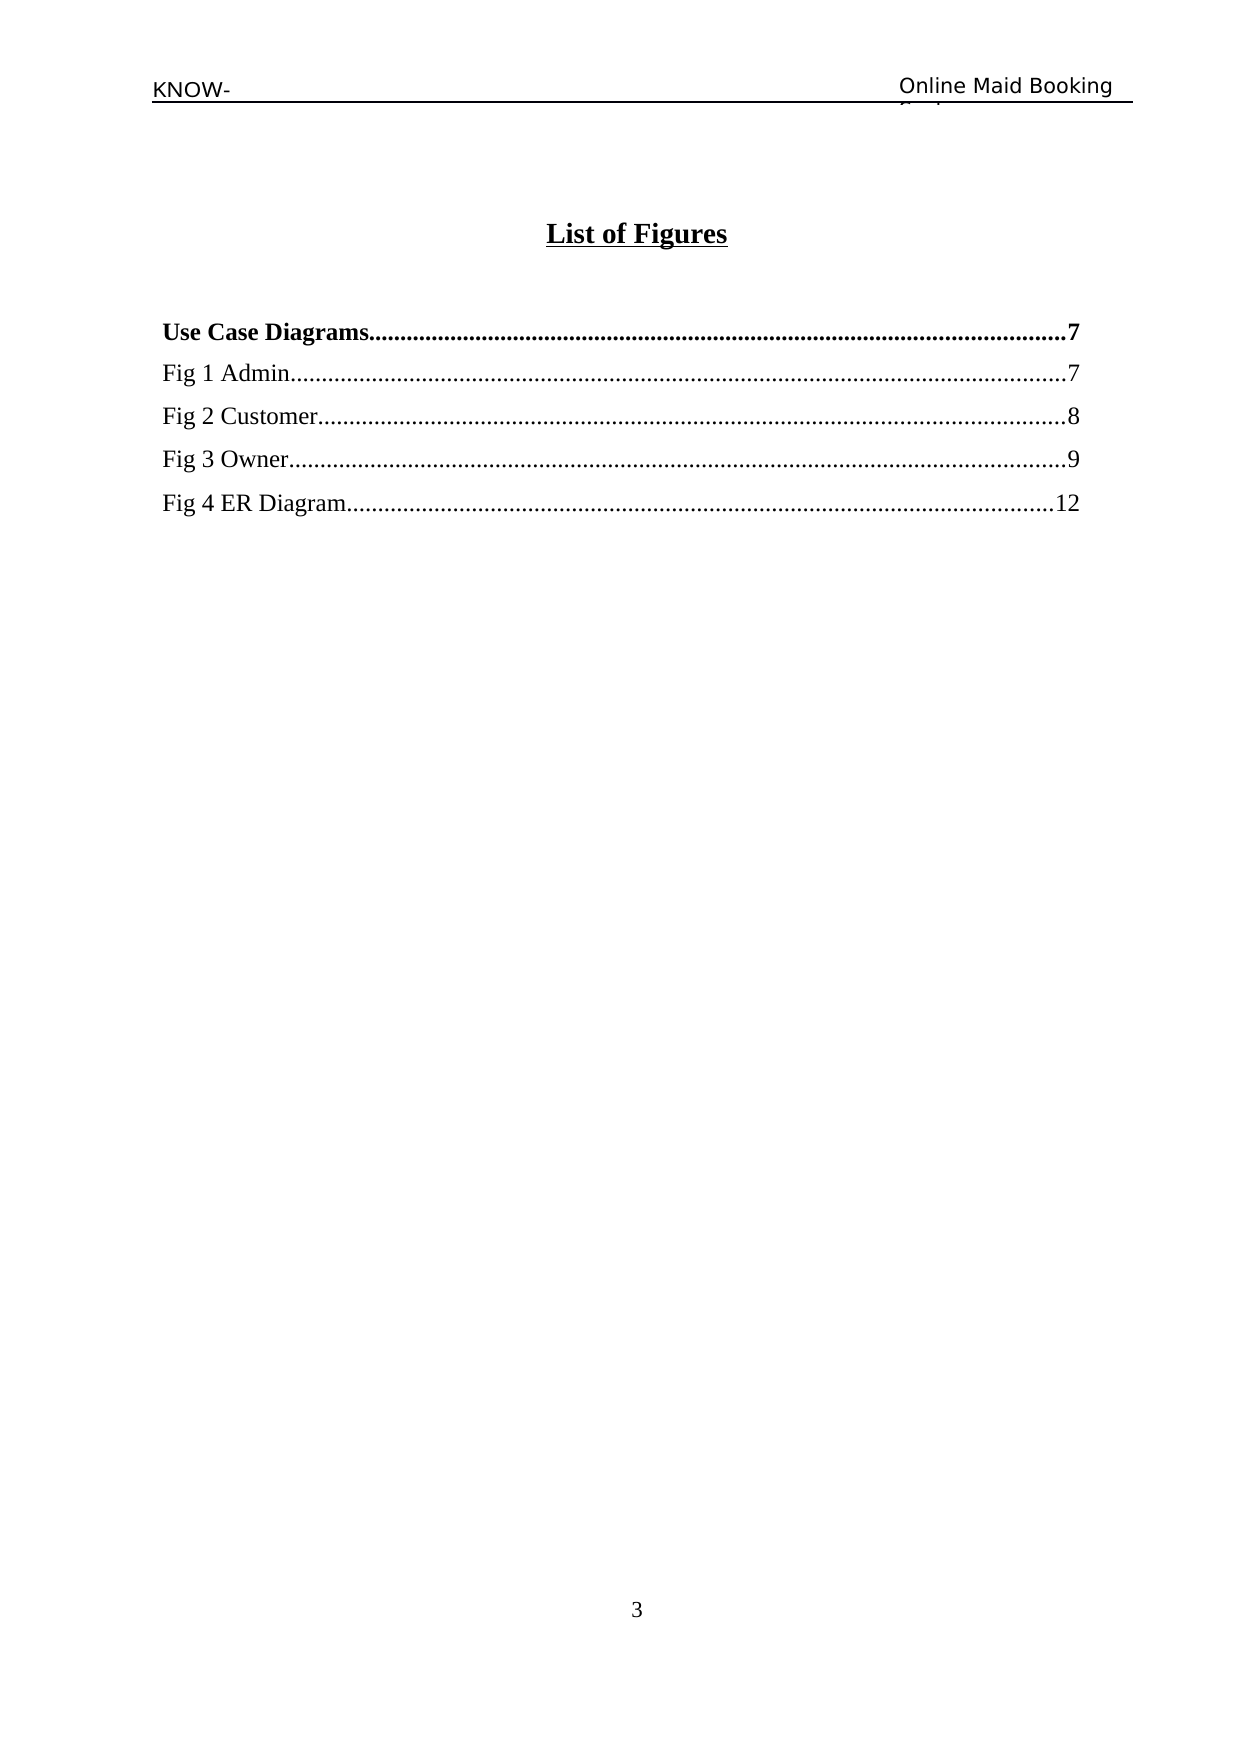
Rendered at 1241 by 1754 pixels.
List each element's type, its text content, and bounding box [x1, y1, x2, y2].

text List of Figures [139, 217, 1134, 250]
text Fig 1 Admin 7 [162, 358, 1134, 386]
text Fig 3 Owner 9 [162, 444, 1134, 473]
text Fig 2 Customer 8 [162, 401, 1134, 430]
text Fig 4 ER Diagram 12 [162, 488, 1134, 517]
text Use Case Diagrams 7 [162, 317, 1134, 346]
